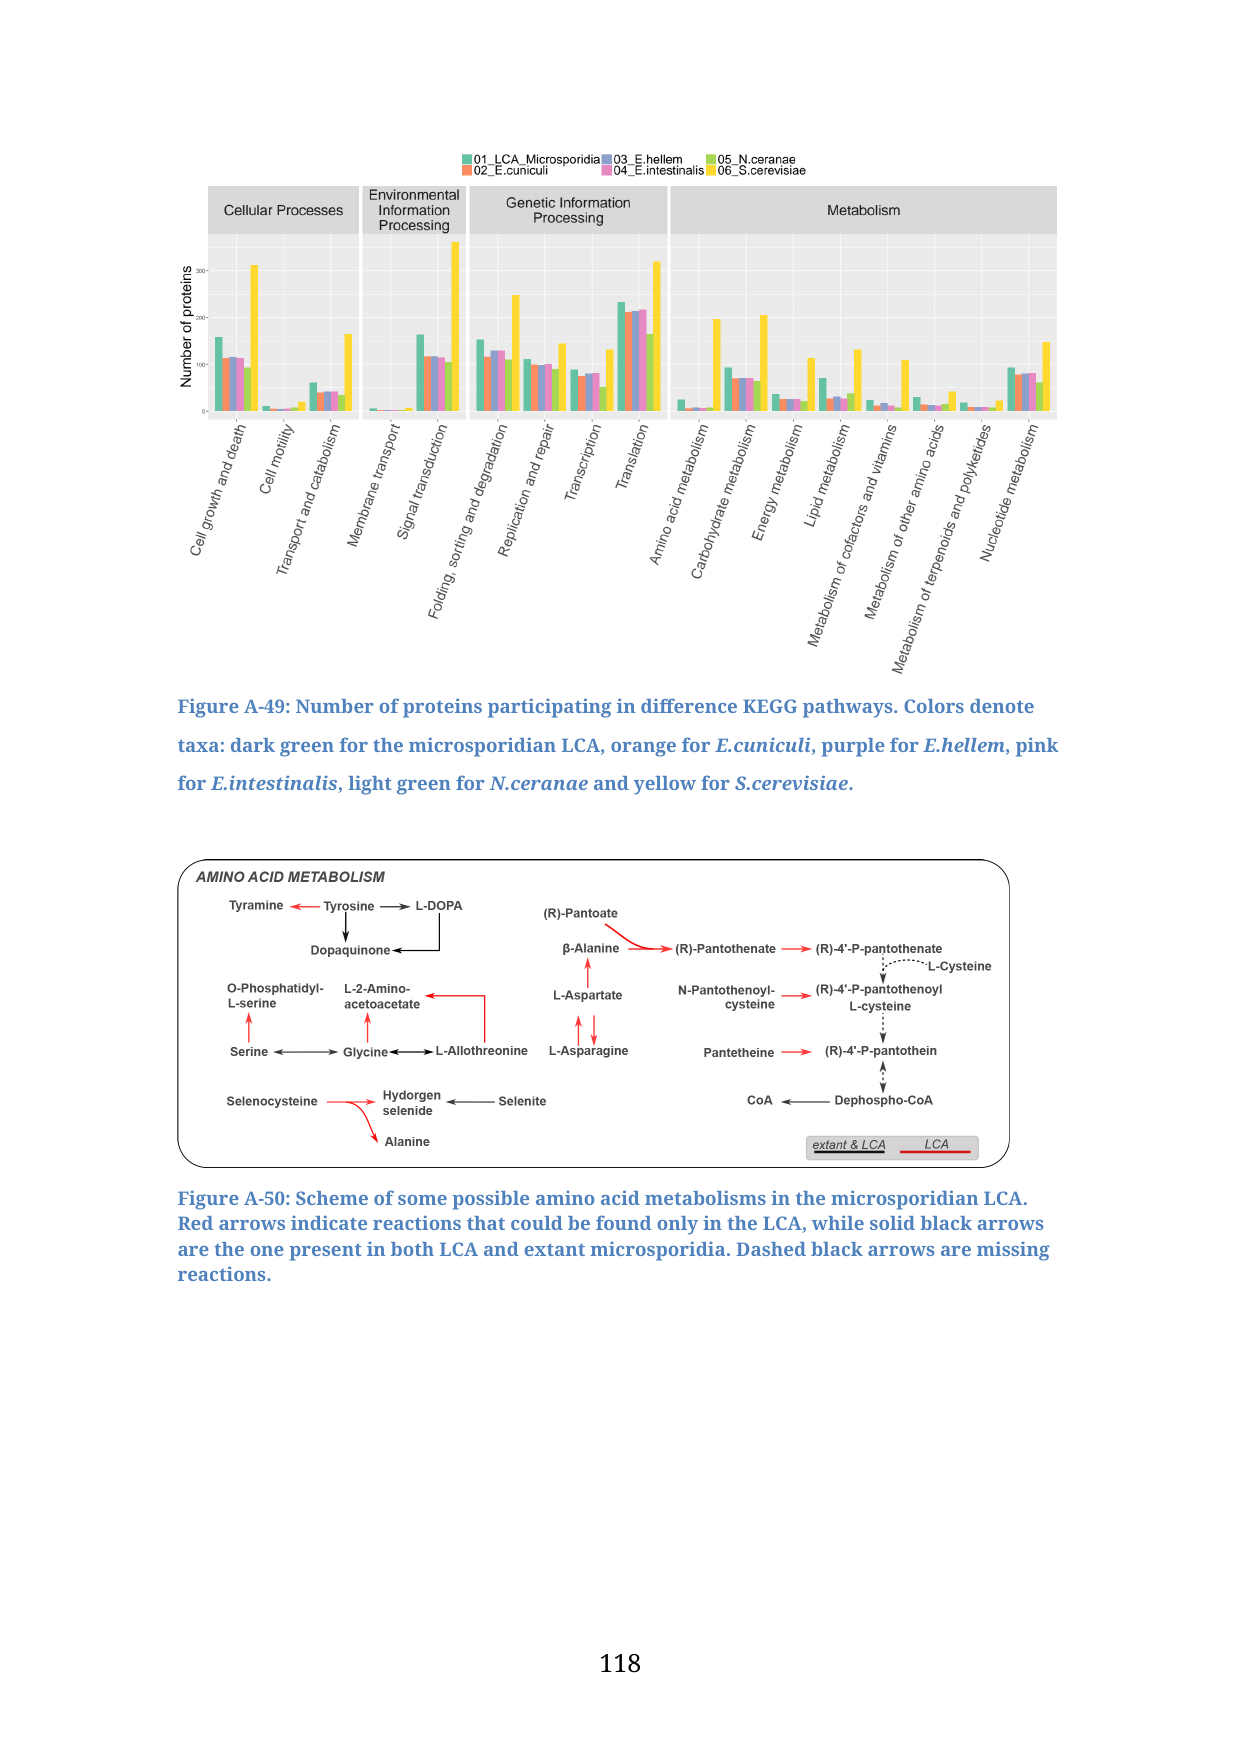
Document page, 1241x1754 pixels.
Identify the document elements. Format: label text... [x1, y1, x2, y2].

picture [177, 859, 1010, 1168]
